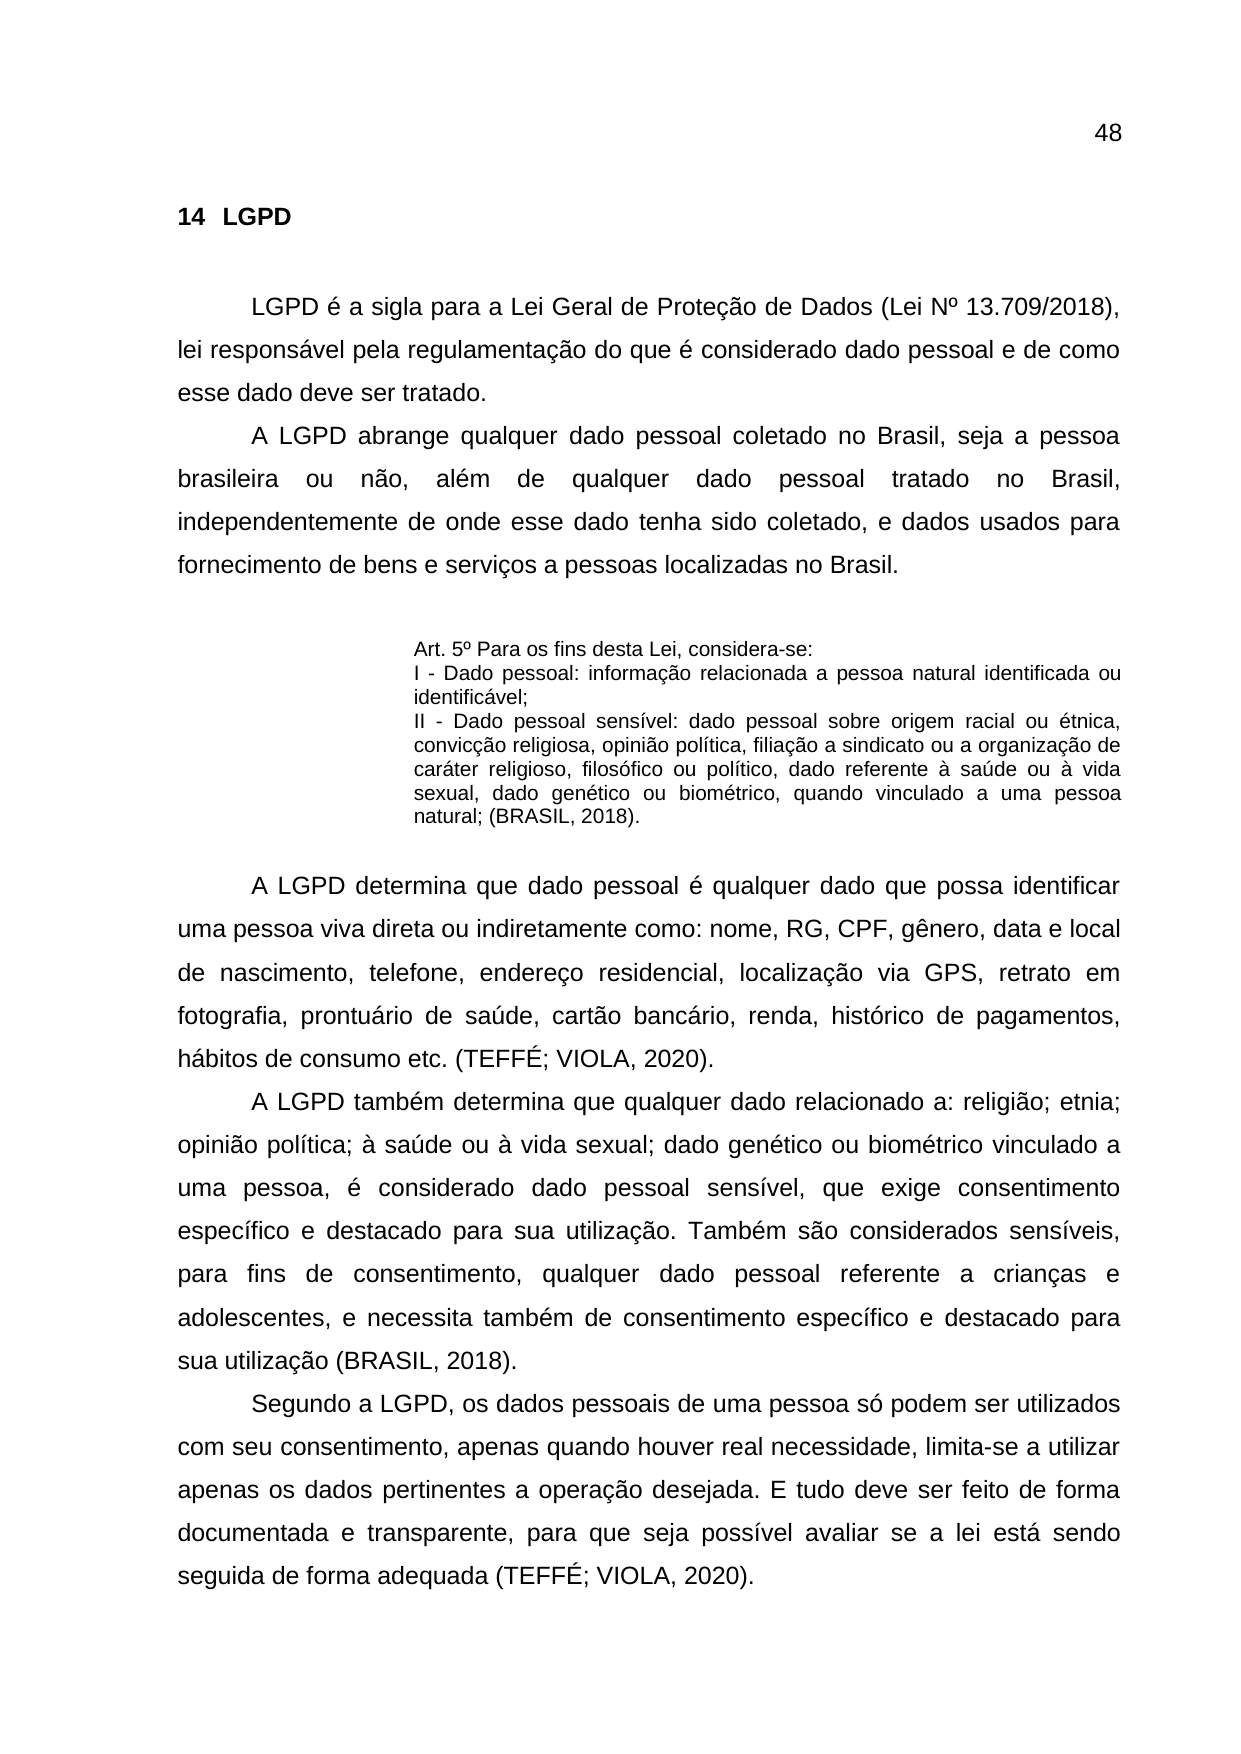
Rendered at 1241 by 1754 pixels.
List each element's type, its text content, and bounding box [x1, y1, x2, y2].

text I - Dado pessoal: informação relacionada a pessoa natural identificada ou identificável; [413, 661, 1122, 708]
text A LGPD determina que dado pessoal é qualquer dado que possa identificar uma pessoa viva direta ou indiretamente como: nome, RG, CPF, gênero, data e local de nascimento, telefone, endereço residencial, localização via GPS, retrato em fotografia, prontuário de saúde, cartão bancário, renda, histórico de pagamentos, hábitos de consumo etc. (TEFFÉ; VIOLA, 2020). [177, 871, 1122, 1073]
text Segundo a LGPD, os dados pessoais de uma pessoa só podem ser utilizados com seu consentimento, apenas quando houver real necessidade, limita-se a utilizar apenas os dados pertinentes a operação desejada. E tudo deve ser feito de forma documentada e transparente, para que seja possível avaliar se a lei está sendo seguida de forma adequada (TEFFÉ; VIOLA, 2020). [177, 1389, 1122, 1590]
text LGPD é a sigla para a Lei Geral de Proteção de Dados (Lei Nº 13.709/2018), lei responsável pela regulamentação do que é considerado dado pessoal e de como esse dado deve ser tratado. [177, 292, 1122, 407]
text Art. 5º Para os fins desta Lei, considera-se: [413, 637, 1122, 661]
text II - Dado pessoal sensível: dado pessoal sobre origem racial ou étnica, convicção religiosa, opinião política, filiação a sindicato ou a organização de caráter religioso, filosófico ou político, dado referente à saúde ou à vida sexual, dado genético ou biométrico, quando vinculado a uma pessoa natural; (BRASIL, 2018). [413, 708, 1122, 828]
text A LGPD também determina que qualquer dado relacionado a: religião; etnia; opinião política; à saúde ou à vida sexual; dado genético ou biométrico vinculado a uma pessoa, é considerado dado pessoal sensível, que exige consentimento específico e destacado para sua utilização. Também são considerados sensíveis, para fins de consentimento, qualquer dado pessoal referente a crianças e adolescentes, e necessita também de consentimento específico e destacado para sua utilização (BRASIL, 2018). [177, 1087, 1122, 1374]
text A LGPD abrange qualquer dado pessoal coletado no Brasil, seja a pessoa brasileira ou não, além de qualquer dado pessoal tratado no Brasil, independentemente de onde esse dado tenha sido coletado, e dados usados para fornecimento de bens e serviços a pessoas localizadas no Brasil. [177, 421, 1122, 579]
subtitle LGPD [177, 202, 1122, 231]
